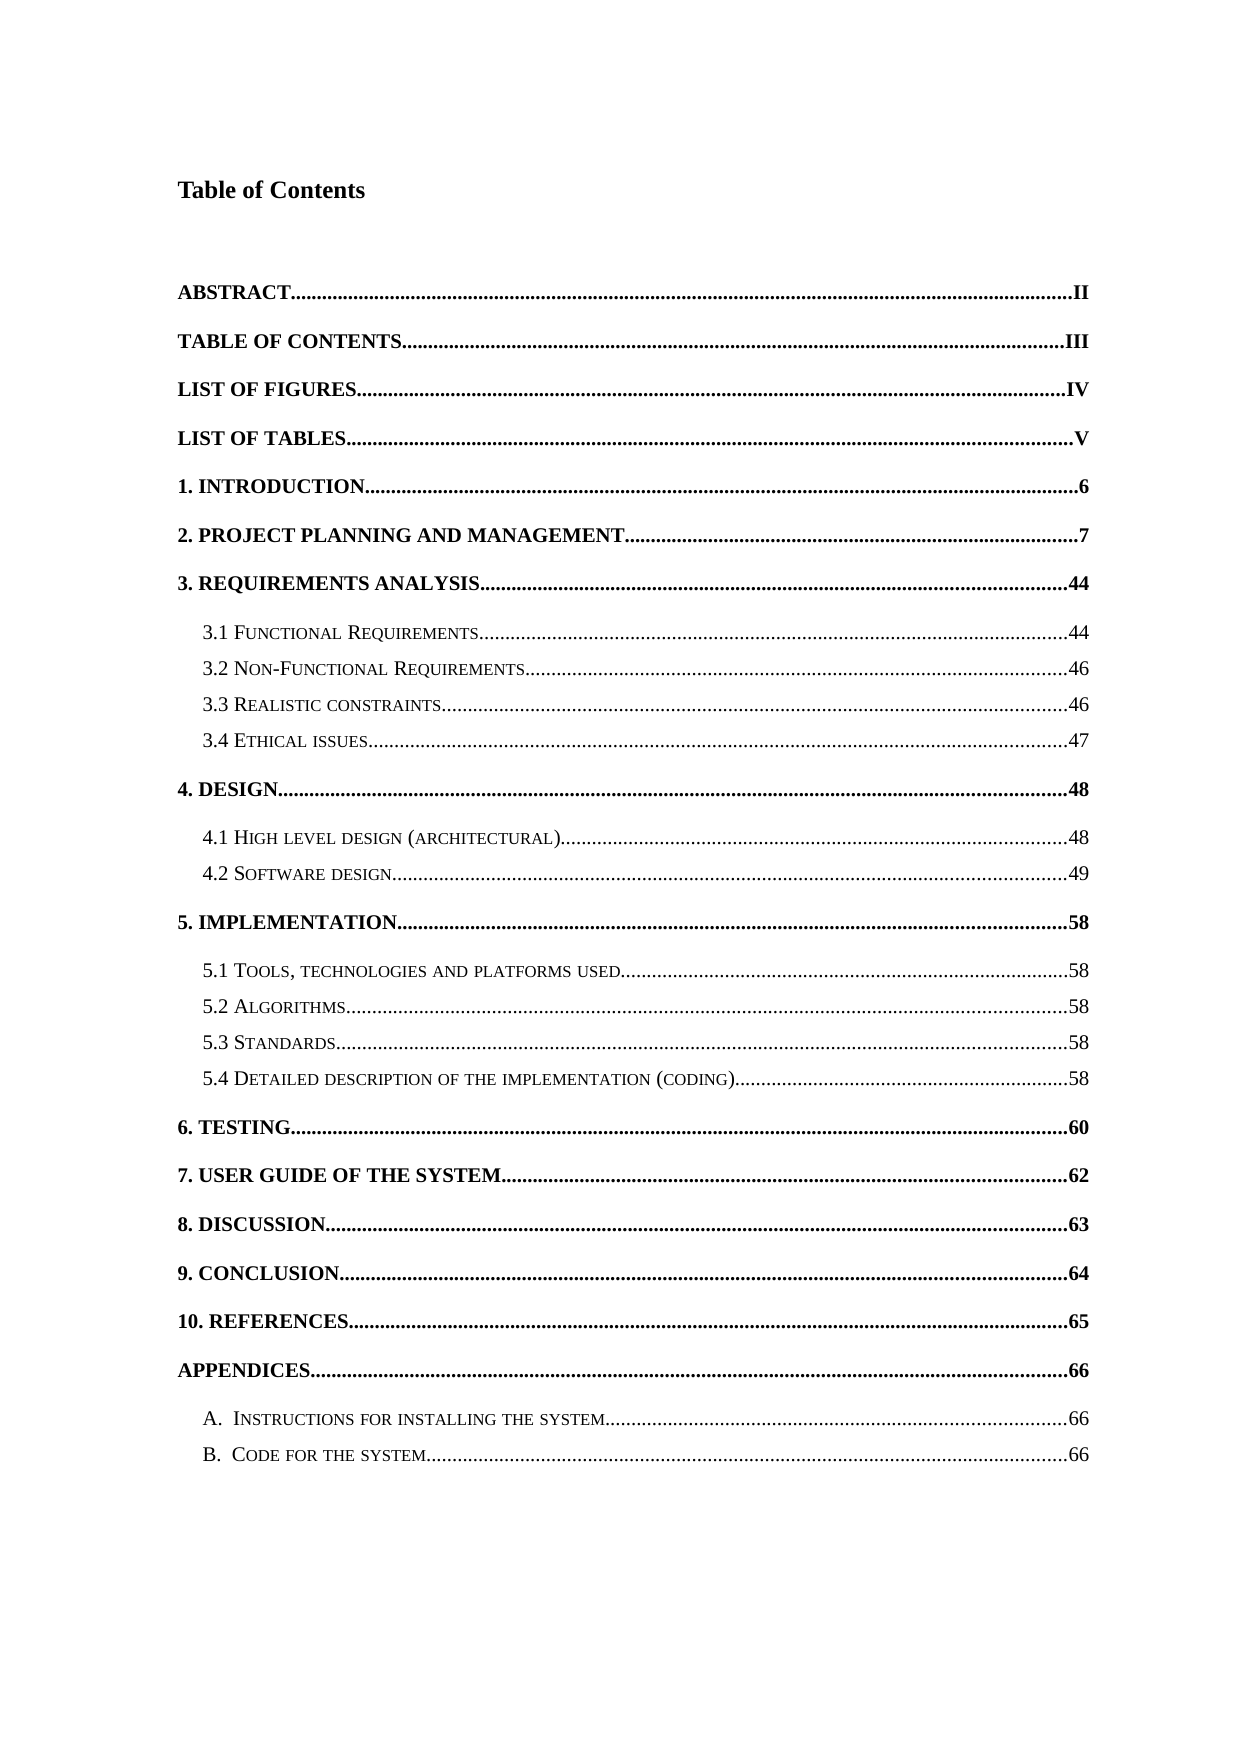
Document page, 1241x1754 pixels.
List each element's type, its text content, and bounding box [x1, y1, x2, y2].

text 5.4 Detailed description of the implementation (coding) 58 [202, 1066, 1090, 1090]
text 8. DISCUSSION 63 [177, 1212, 1090, 1236]
text 9. CONCLUSION 64 [177, 1260, 1090, 1284]
text 3.2 Non-Functional Requirements 46 [202, 656, 1090, 680]
text 5. IMPLEMENTATION 58 [177, 909, 1090, 934]
text 4. DESIGN 48 [177, 776, 1090, 801]
text Table of Contents III [177, 328, 1090, 353]
text 5.1 Tools, technologies and platforms used 58 [202, 958, 1090, 982]
text A. Instructions for installing the system 66 [202, 1406, 1090, 1430]
text 6. TESTING 60 [177, 1115, 1090, 1139]
text LIST OF FIGURES IV [177, 377, 1090, 401]
text 5.3 Standards 58 [202, 1030, 1090, 1054]
text 4.2 Software design 49 [202, 861, 1090, 885]
text ABSTRACT II [177, 280, 1090, 304]
text 1. INTRODUCTION 6 [177, 474, 1090, 498]
text 3.4 Ethical issues 47 [202, 728, 1090, 752]
text LIST OF TABLES V [177, 426, 1090, 450]
text 10. REFERENCES 65 [177, 1309, 1090, 1333]
text 2. PROJECT PLANNING AND MANAGEMENT 7 [177, 523, 1090, 547]
text B. Code for the system 66 [202, 1442, 1090, 1466]
text 3.1 Functional Requirements 44 [202, 620, 1090, 644]
text 3. REQUIREMENTS ANALYSIS 44 [177, 571, 1090, 595]
text APPENDICES 66 [177, 1357, 1090, 1382]
text 7. USER GUIDE OF THE SYSTEM 62 [177, 1163, 1090, 1187]
text 3.3 Realistic constraints 46 [202, 692, 1090, 716]
text 4.1 High level design (architectural) 48 [202, 825, 1090, 849]
text 5.2 Algorithms 58 [202, 994, 1090, 1018]
subtitle Table of Contents [177, 175, 1090, 204]
